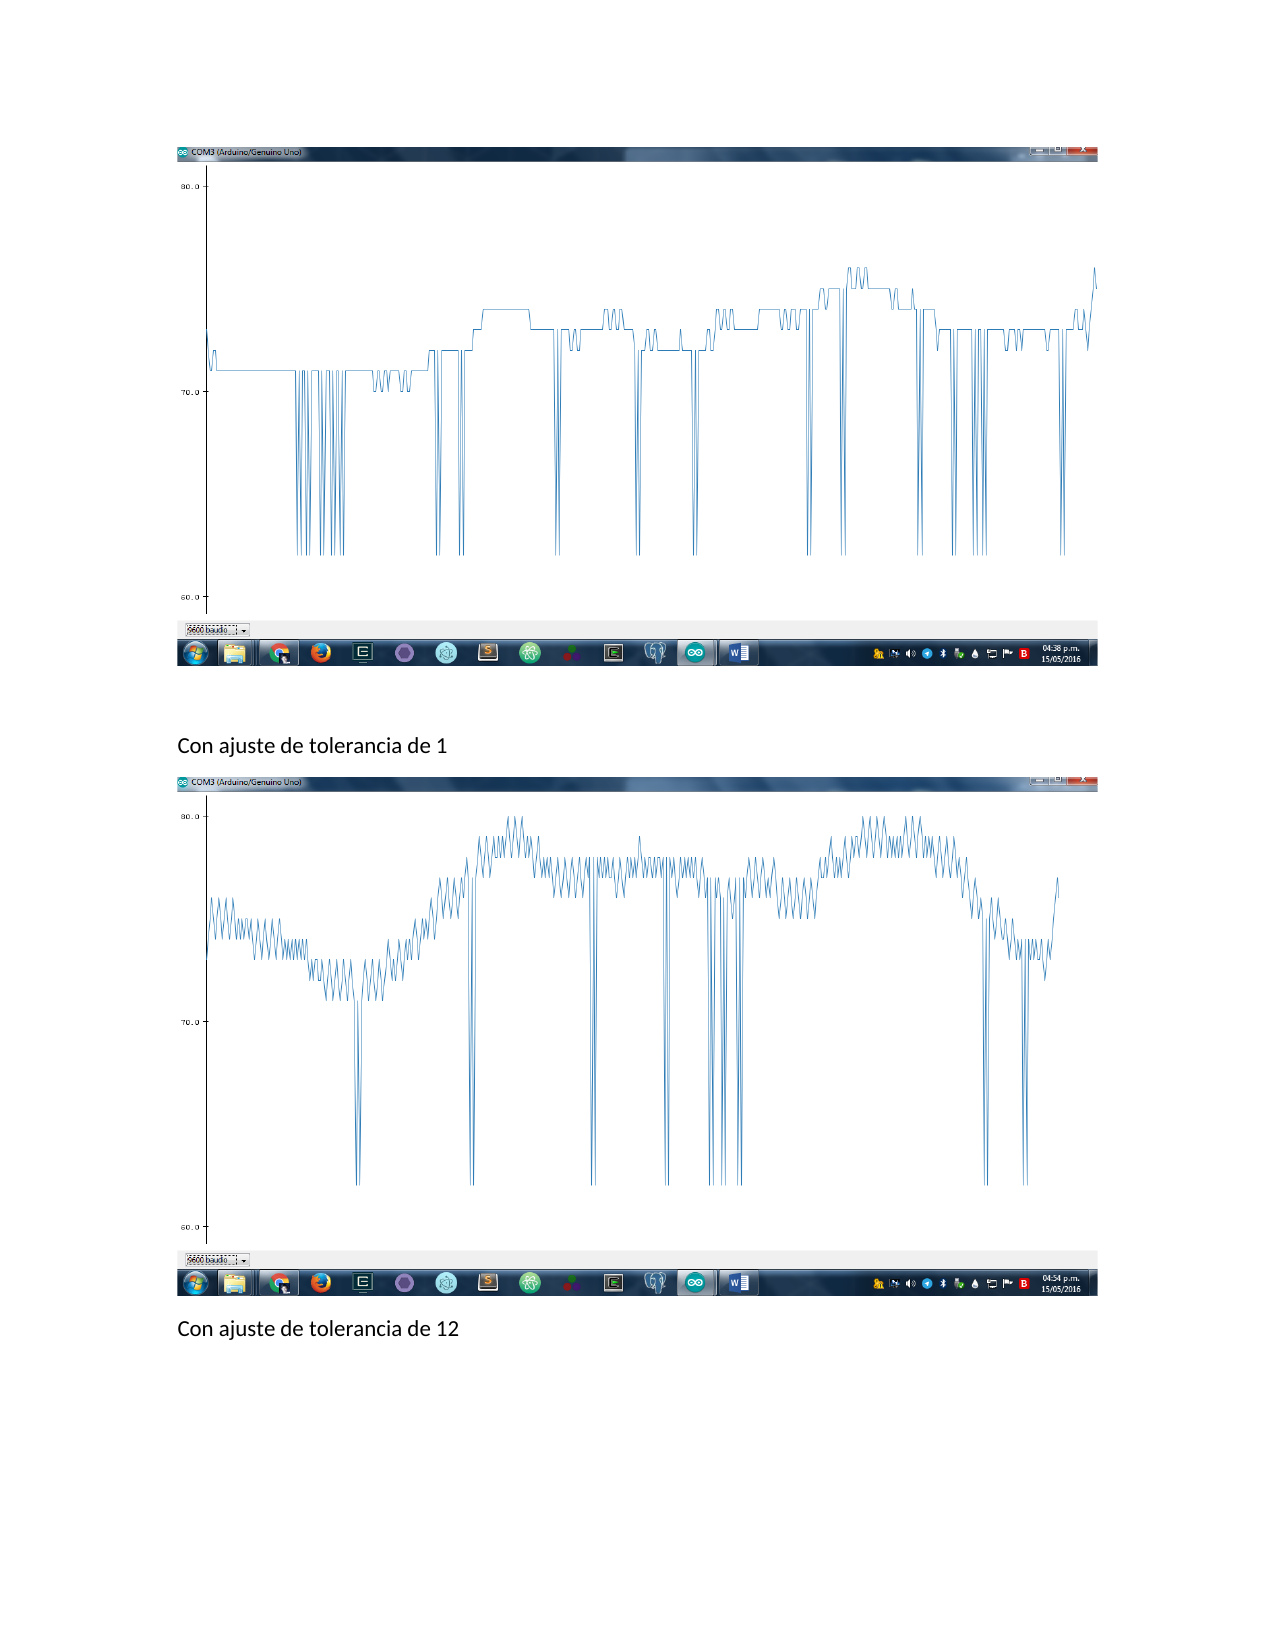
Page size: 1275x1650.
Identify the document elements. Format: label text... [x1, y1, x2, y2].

picture [177, 147, 1098, 666]
text Con ajuste de tolerancia de 1 [177, 731, 1098, 759]
text Con ajuste de tolerancia de 12 [177, 1314, 1098, 1342]
picture [177, 777, 1098, 1296]
